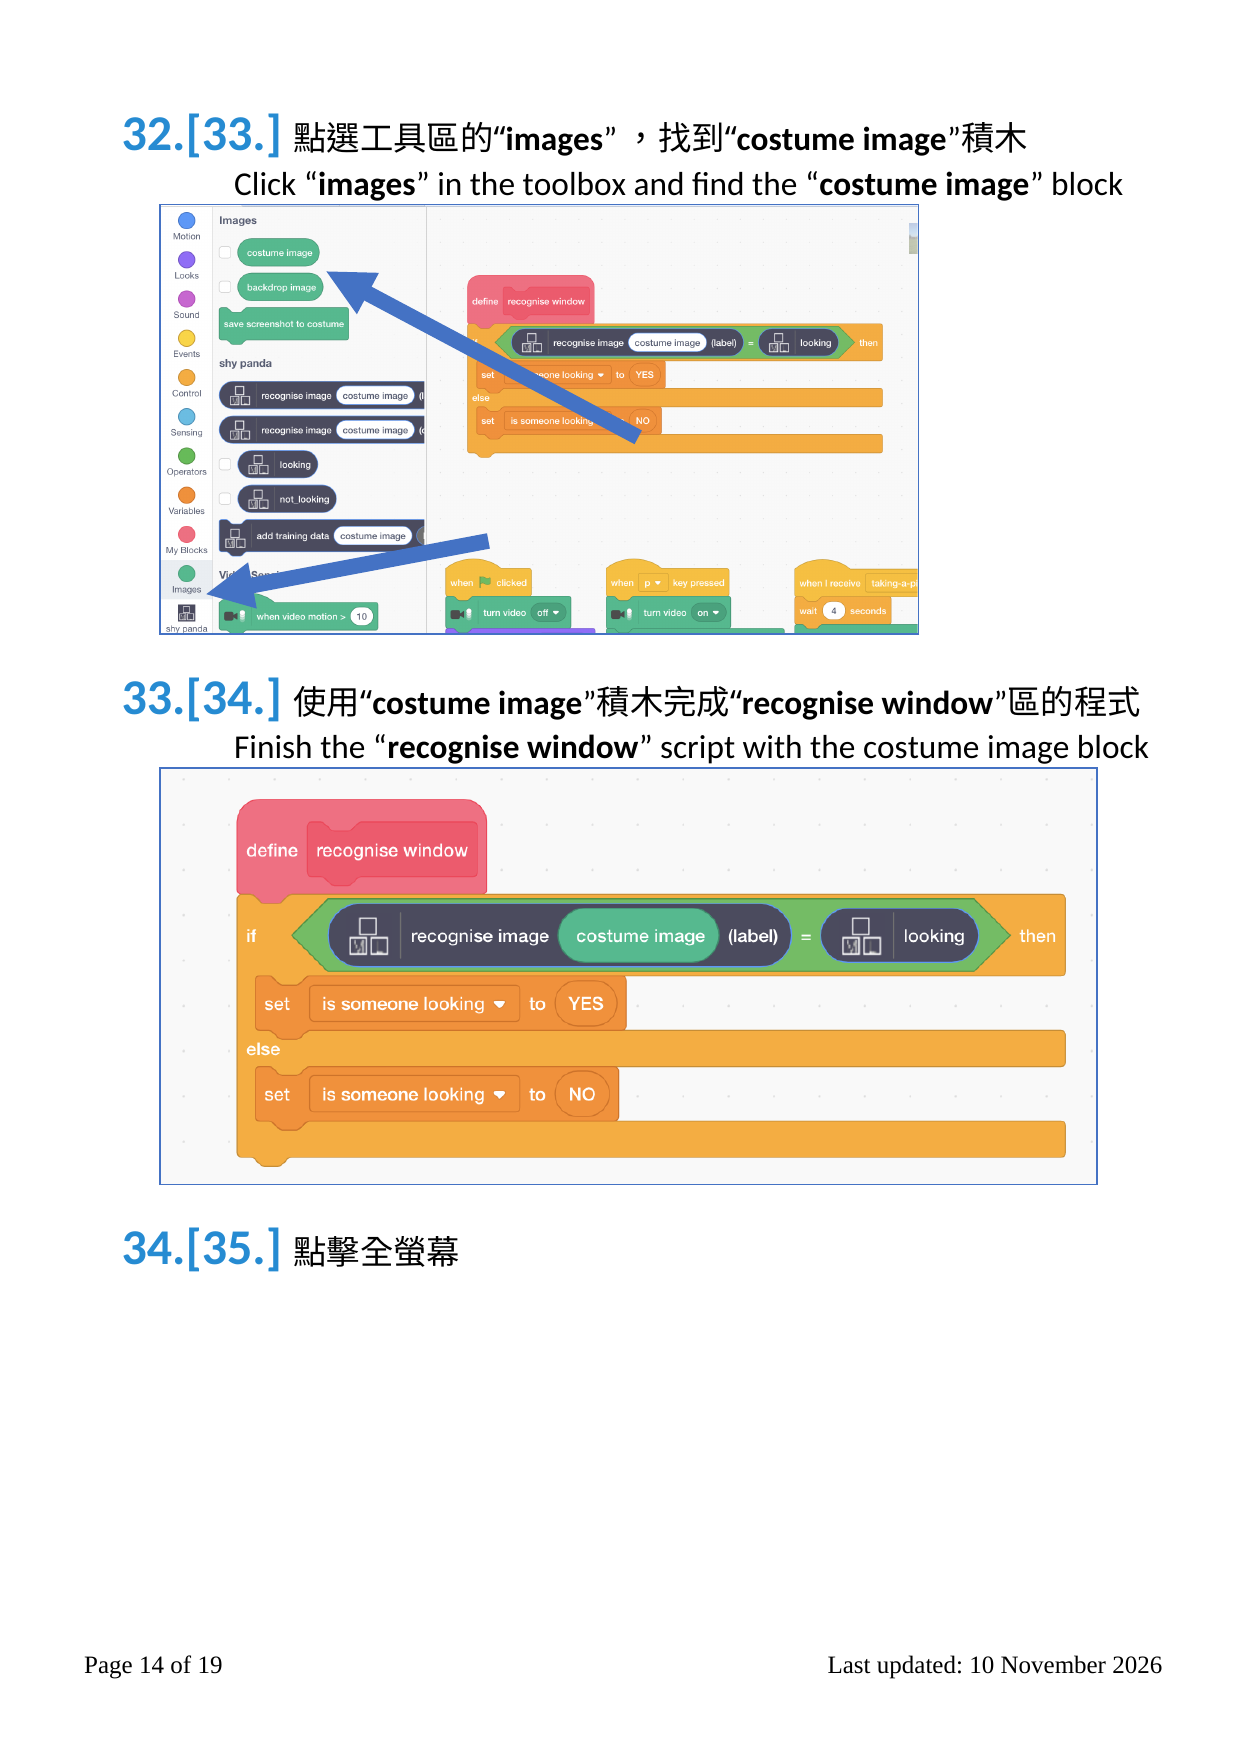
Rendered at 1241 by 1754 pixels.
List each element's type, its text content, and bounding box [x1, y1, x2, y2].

picture [161, 205, 918, 633]
list 點擊全螢幕 [121, 1216, 1164, 1277]
picture [161, 769, 1096, 1184]
list 點選工具區的“images” ，找到“costume image”積木 [121, 102, 1164, 163]
list 使用“costume image”積木完成“recognise window”區的程式 [121, 666, 1164, 727]
